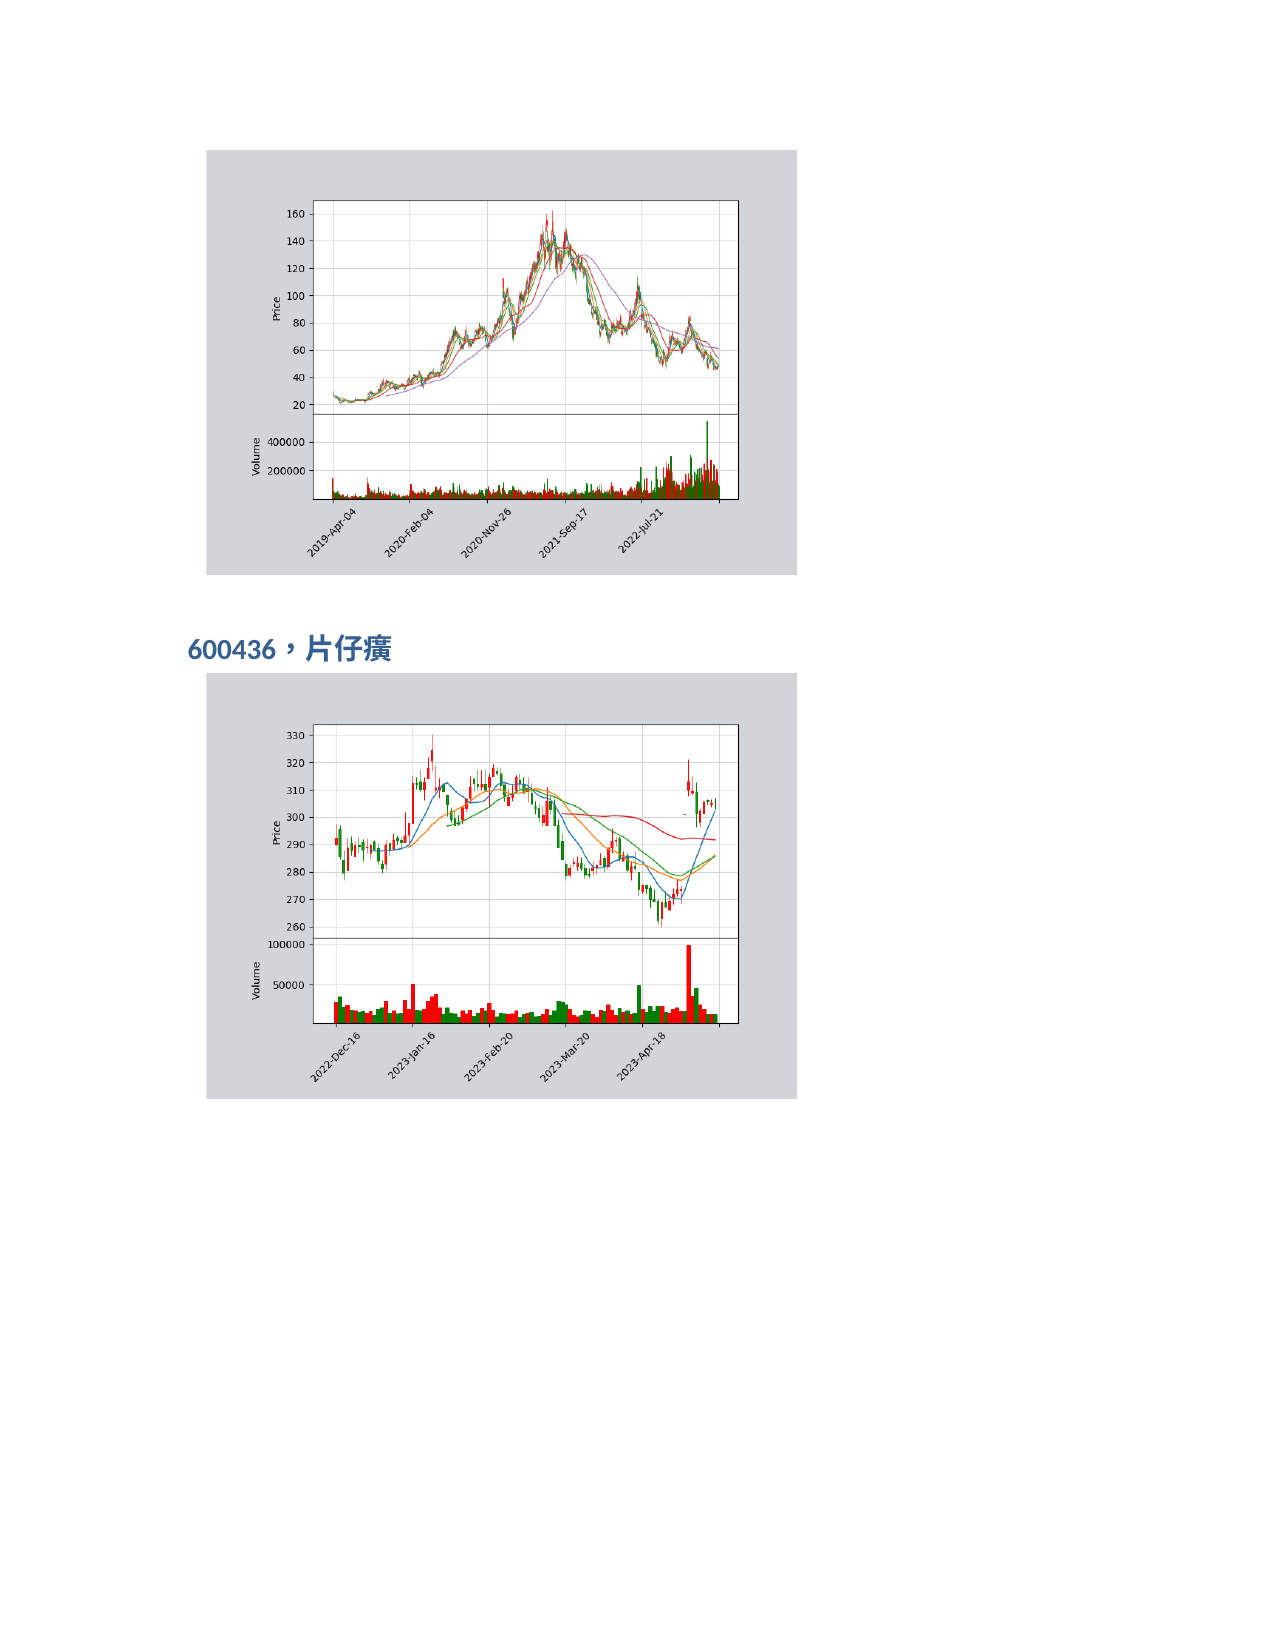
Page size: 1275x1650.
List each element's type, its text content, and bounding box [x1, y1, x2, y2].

picture [206, 150, 797, 575]
subtitle 600436，片仔癀 [187, 628, 1087, 668]
picture [206, 673, 797, 1099]
